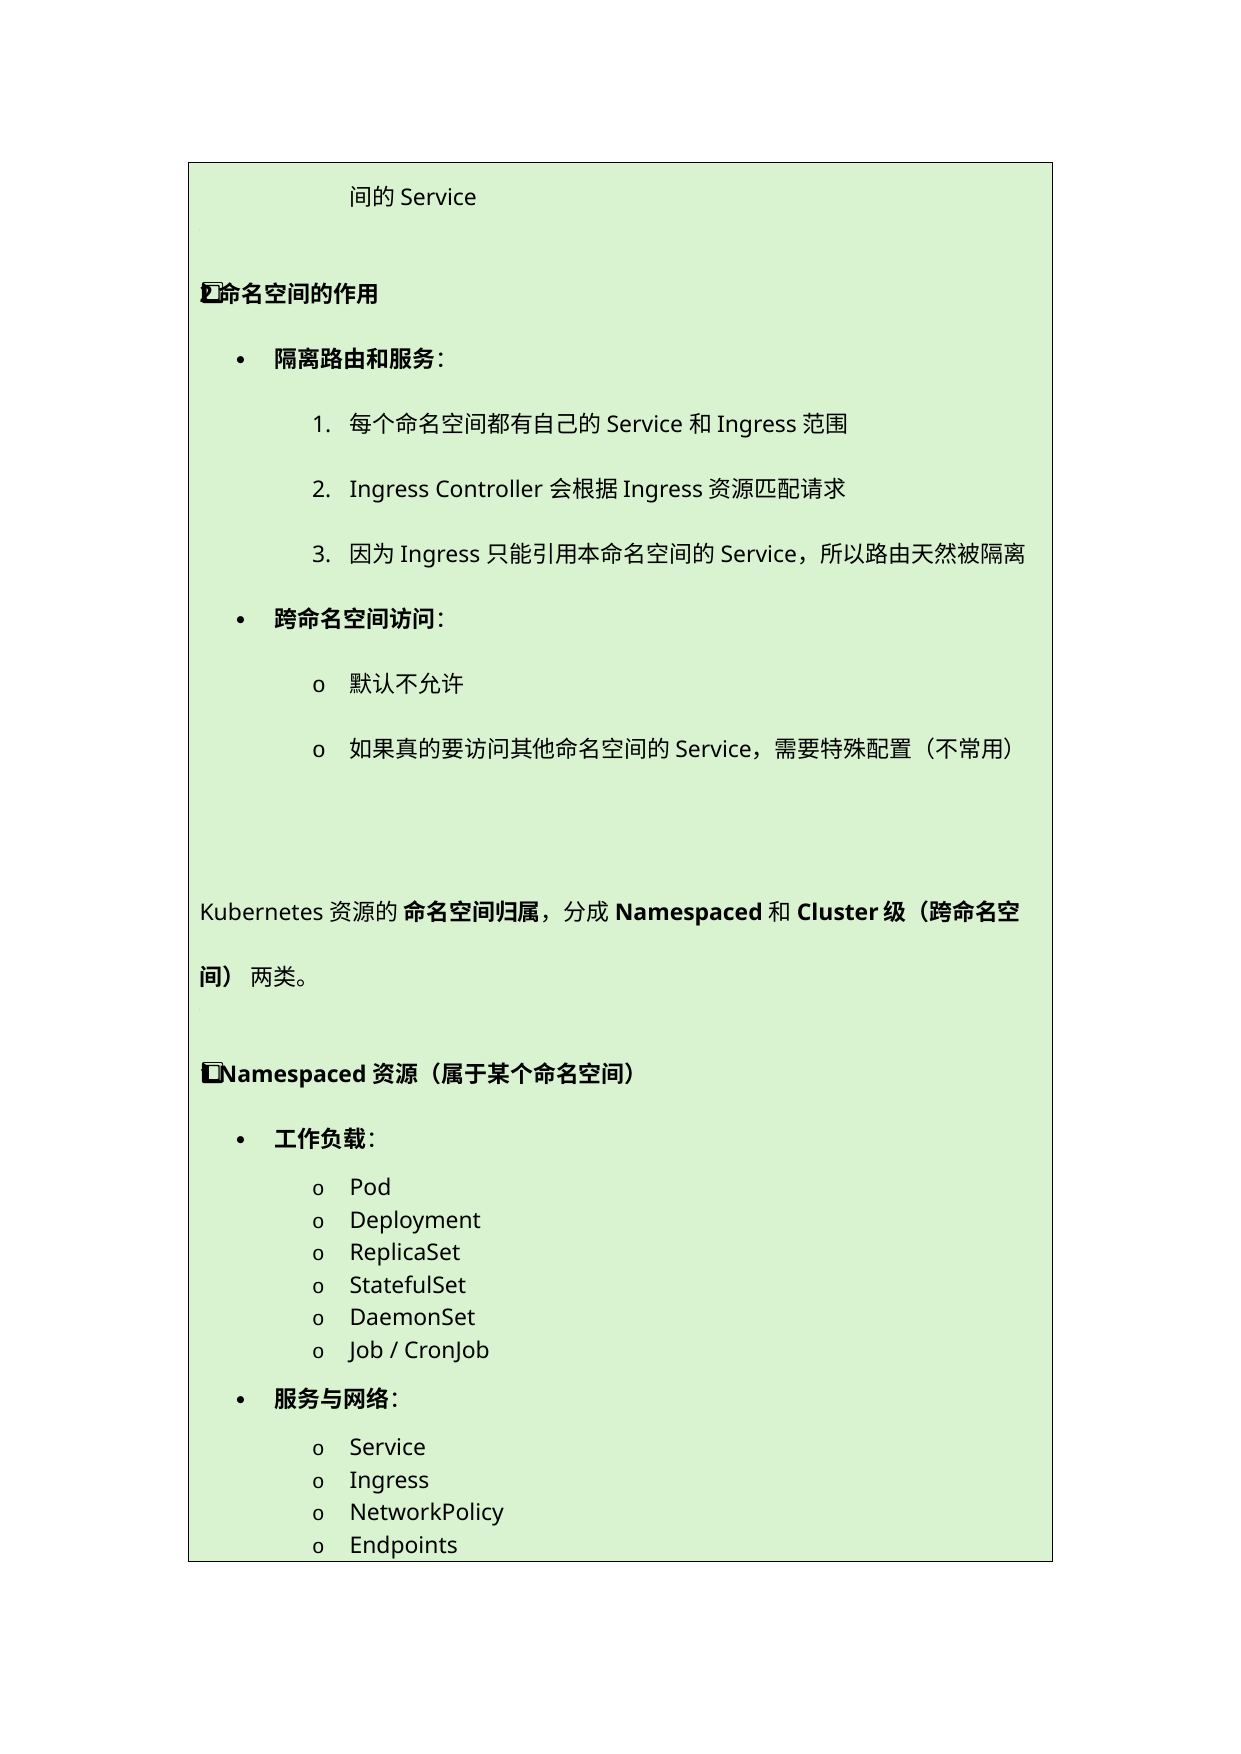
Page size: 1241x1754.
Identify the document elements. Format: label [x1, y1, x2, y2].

table_header [189, 163, 1052, 1561]
